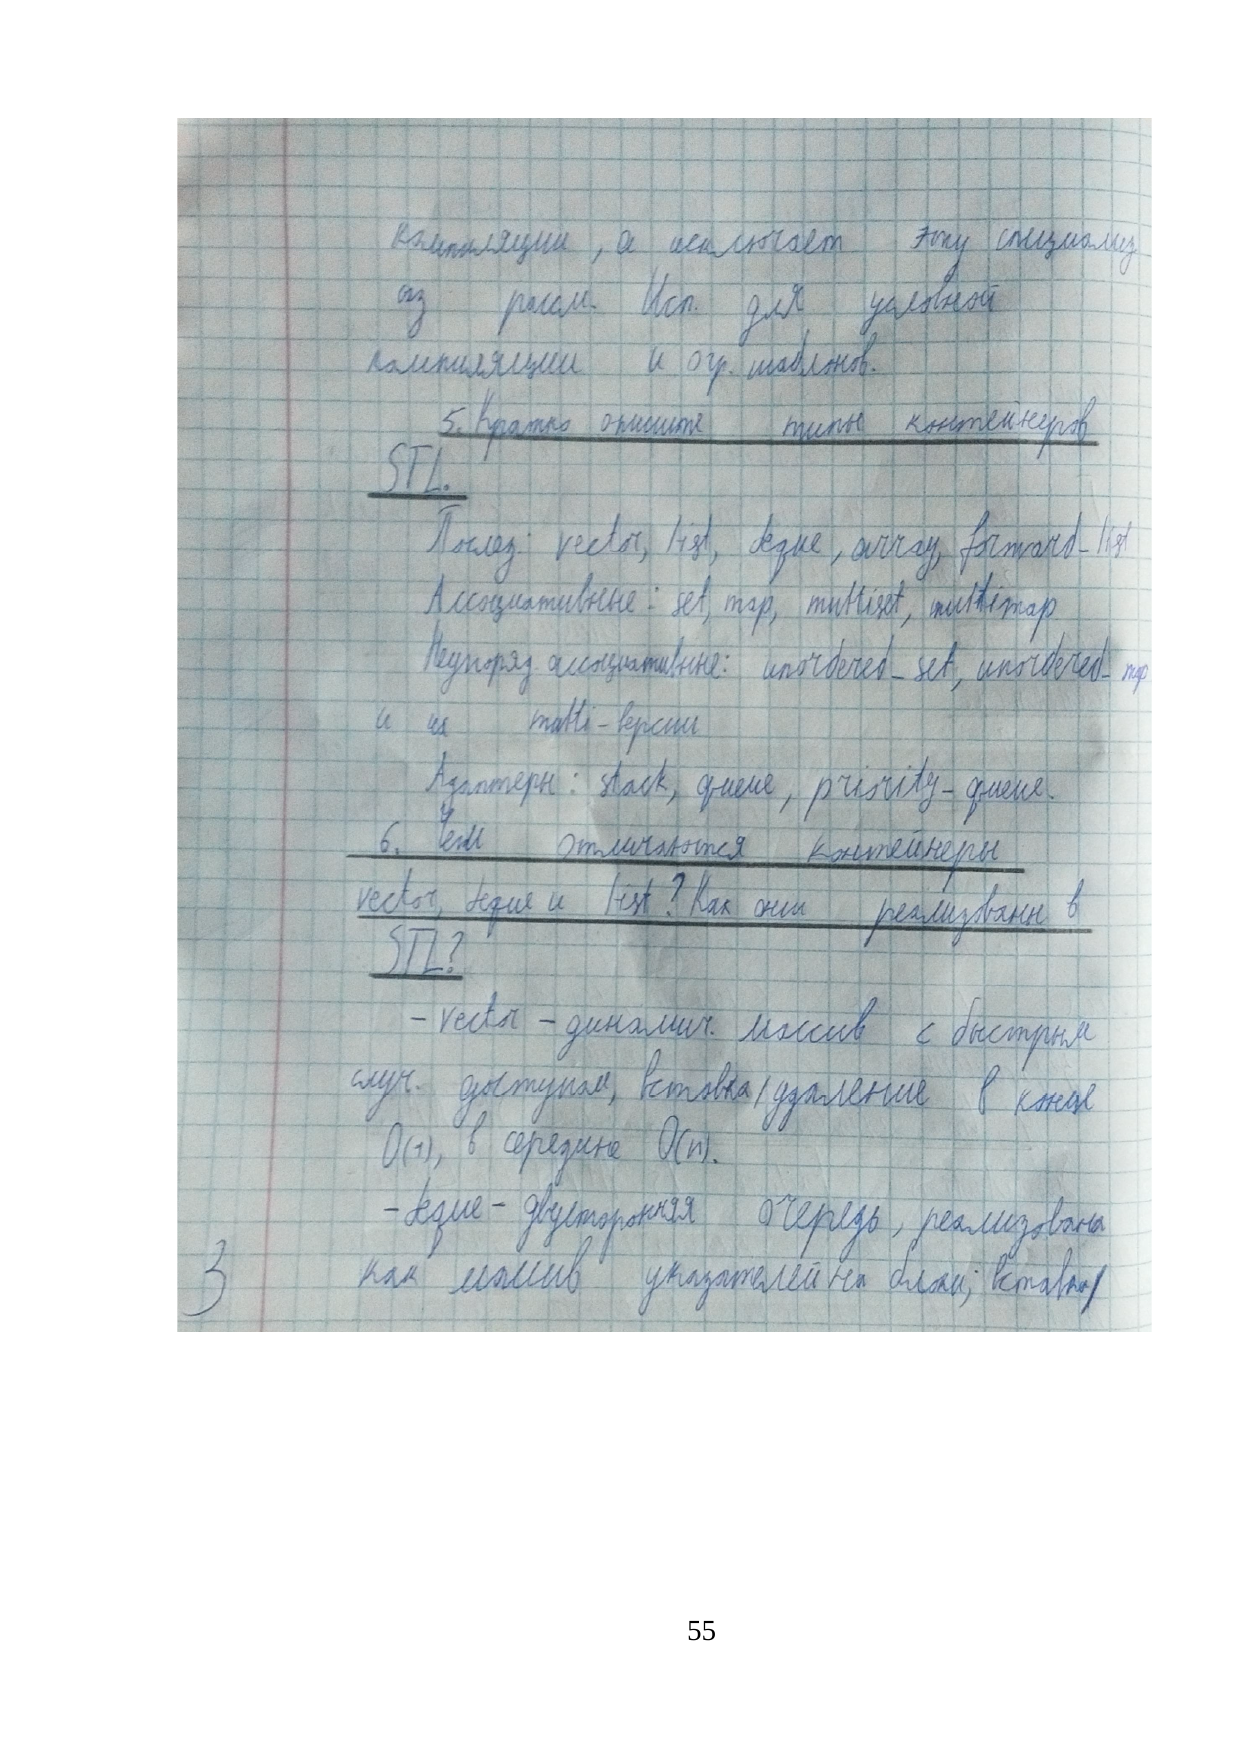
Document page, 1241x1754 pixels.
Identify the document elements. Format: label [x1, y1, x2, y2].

picture [177, 118, 1152, 1332]
